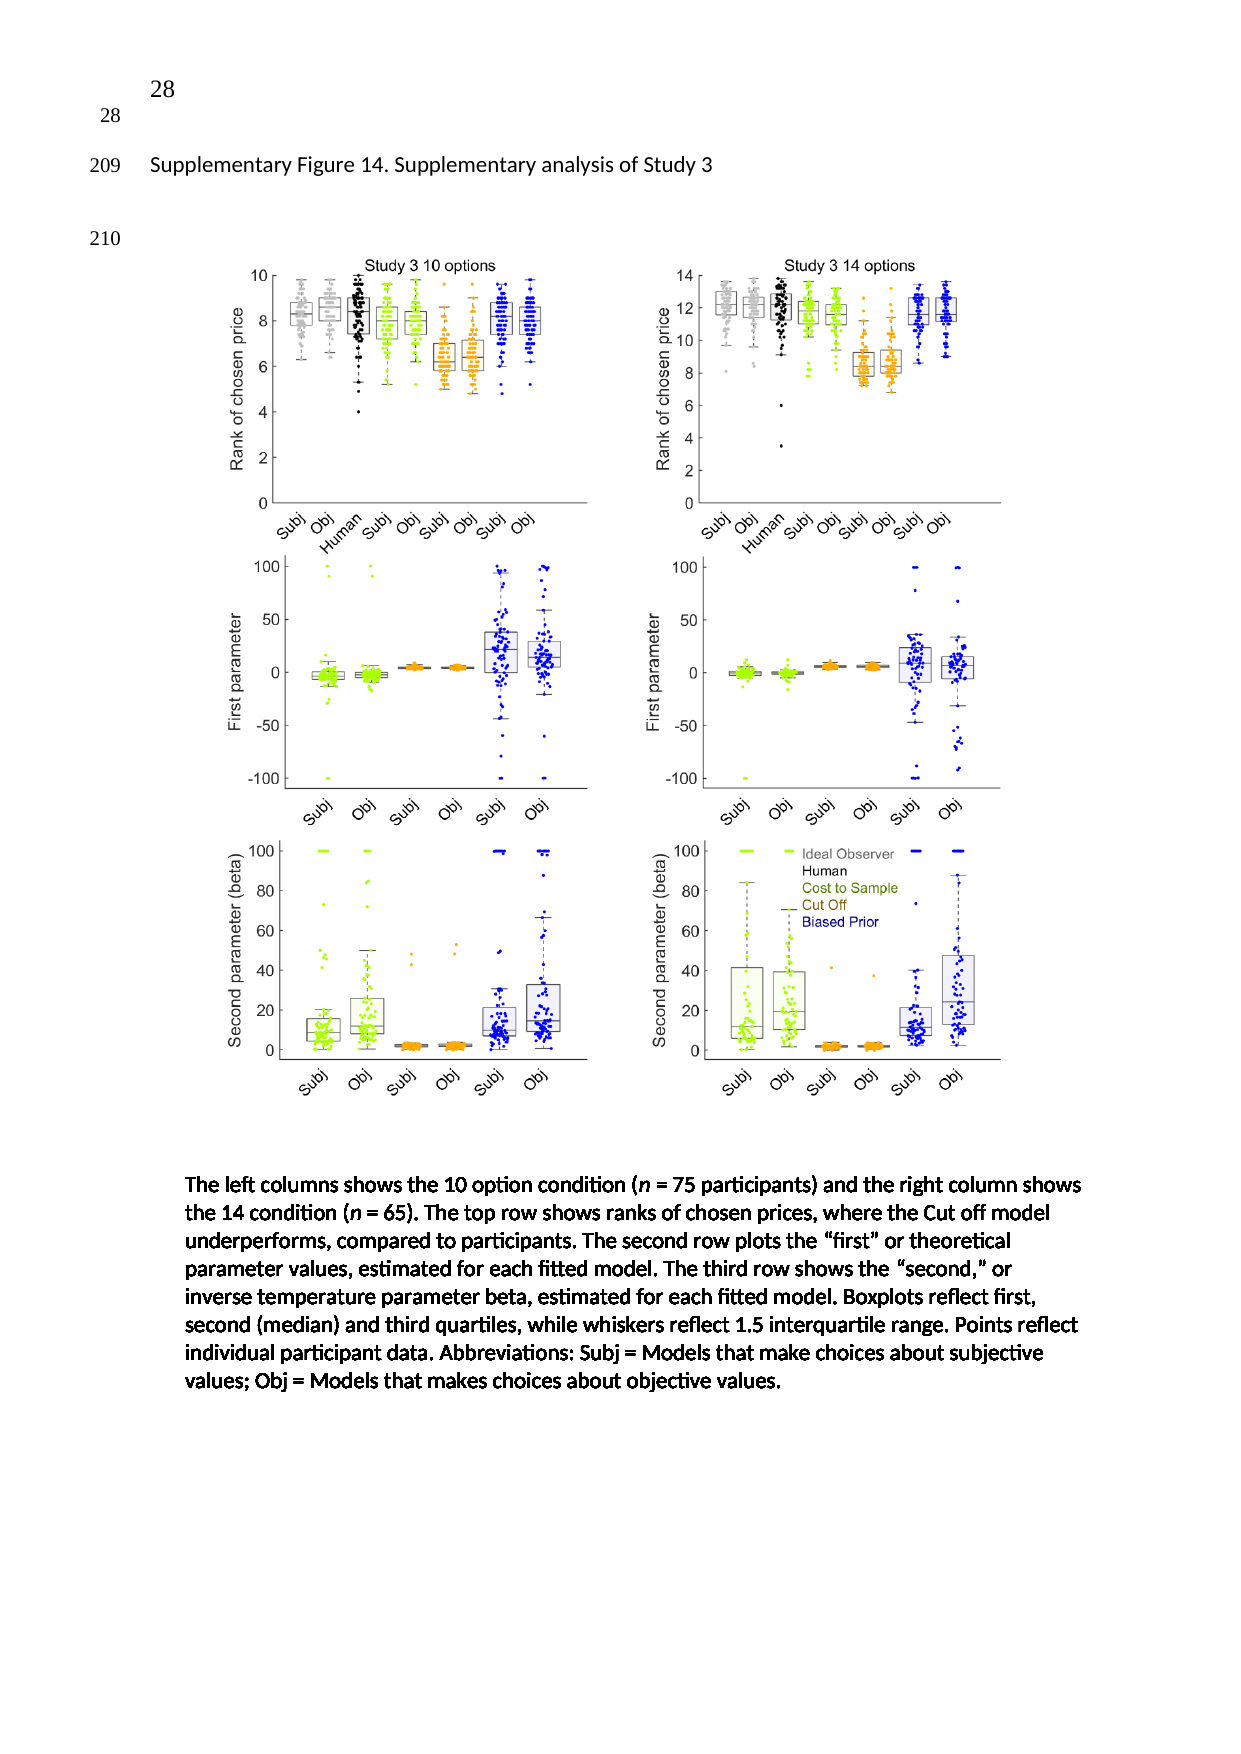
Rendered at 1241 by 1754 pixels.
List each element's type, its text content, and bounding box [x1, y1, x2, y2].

picture [150, 199, 1090, 1151]
text Supplementary Figure 14. Supplementary analysis of Study 3 [150, 150, 1090, 178]
